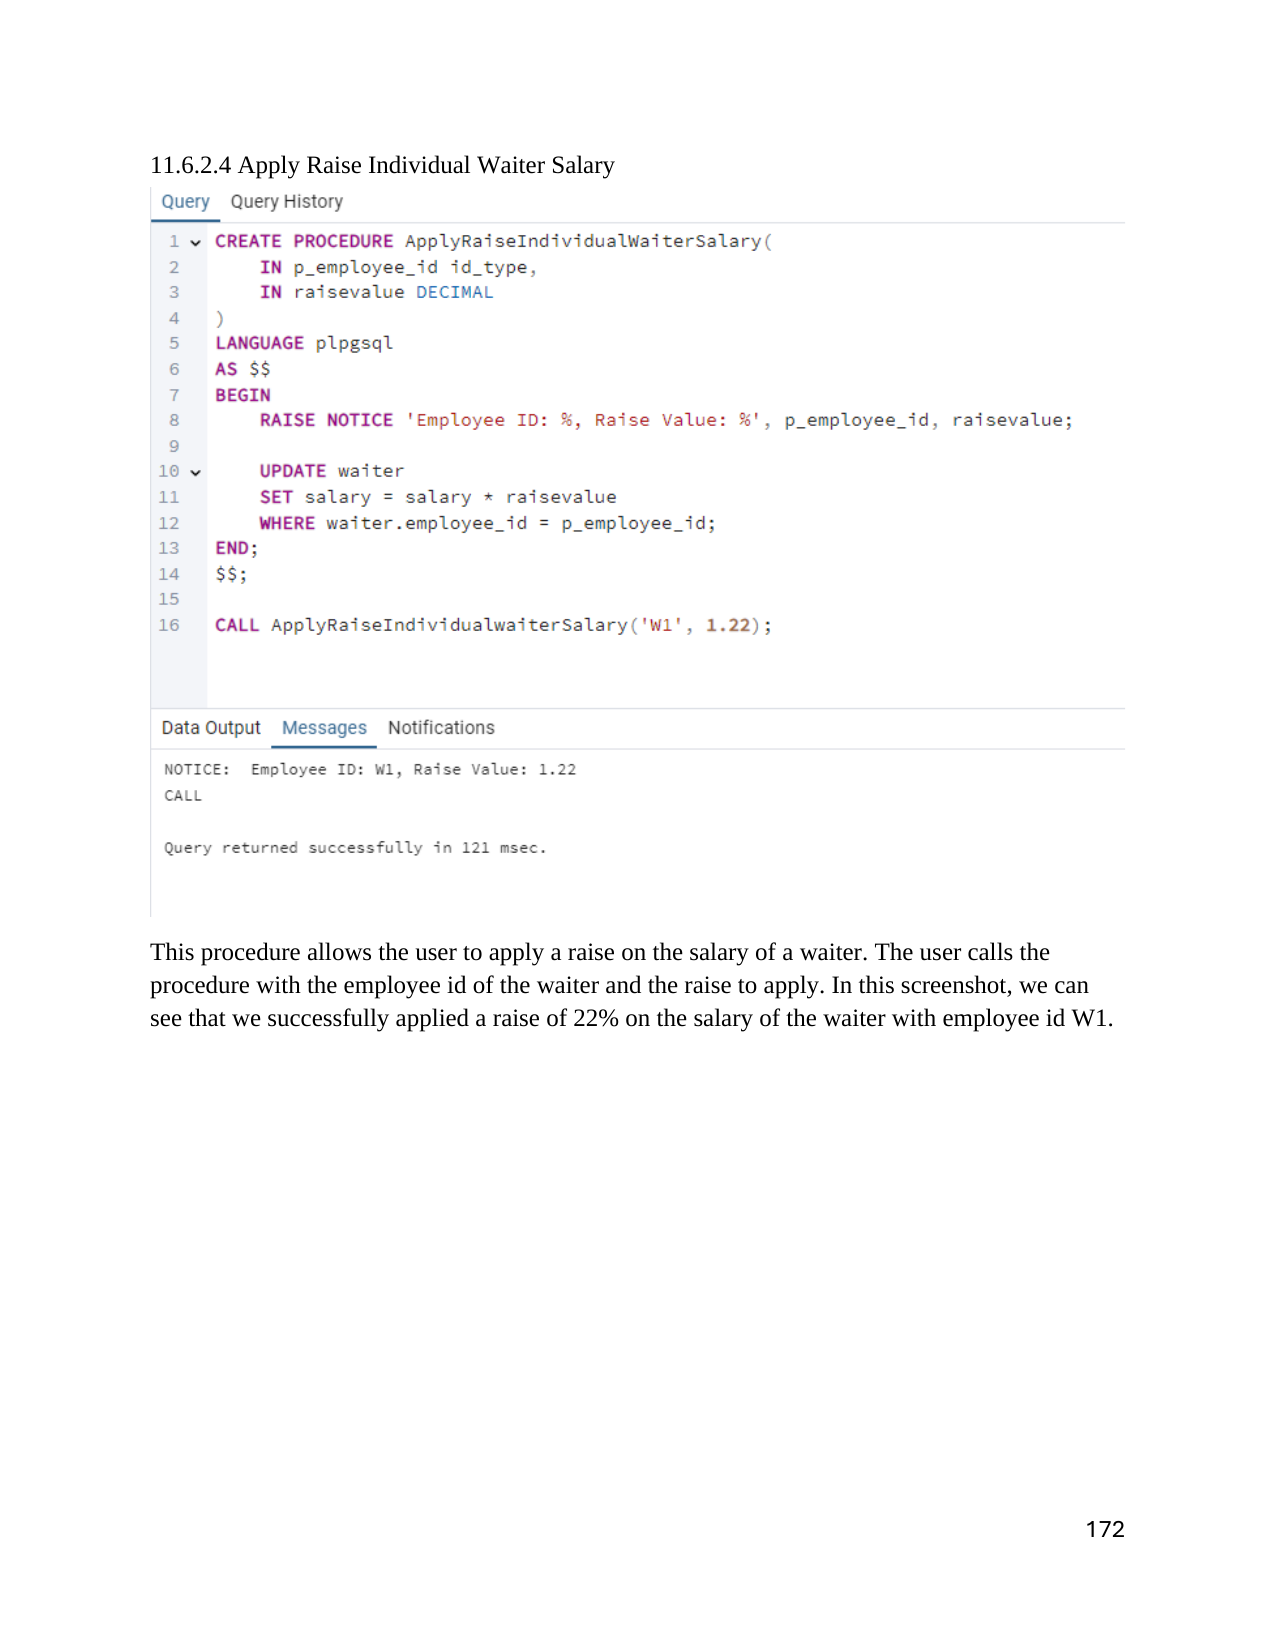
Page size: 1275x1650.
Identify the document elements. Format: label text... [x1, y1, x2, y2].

text This procedure allows the user to apply a raise on the salary of a waiter. The user calls the procedure with the employee id of the waiter and the raise to apply. In this screenshot, we can see that we successfully applied a raise of 22% on the salary of the waiter with employee id W1. [150, 937, 1125, 1032]
picture [150, 187, 1125, 917]
subtitle 11.6.2.4 Apply Raise Individual Waiter Salary [150, 150, 1125, 179]
